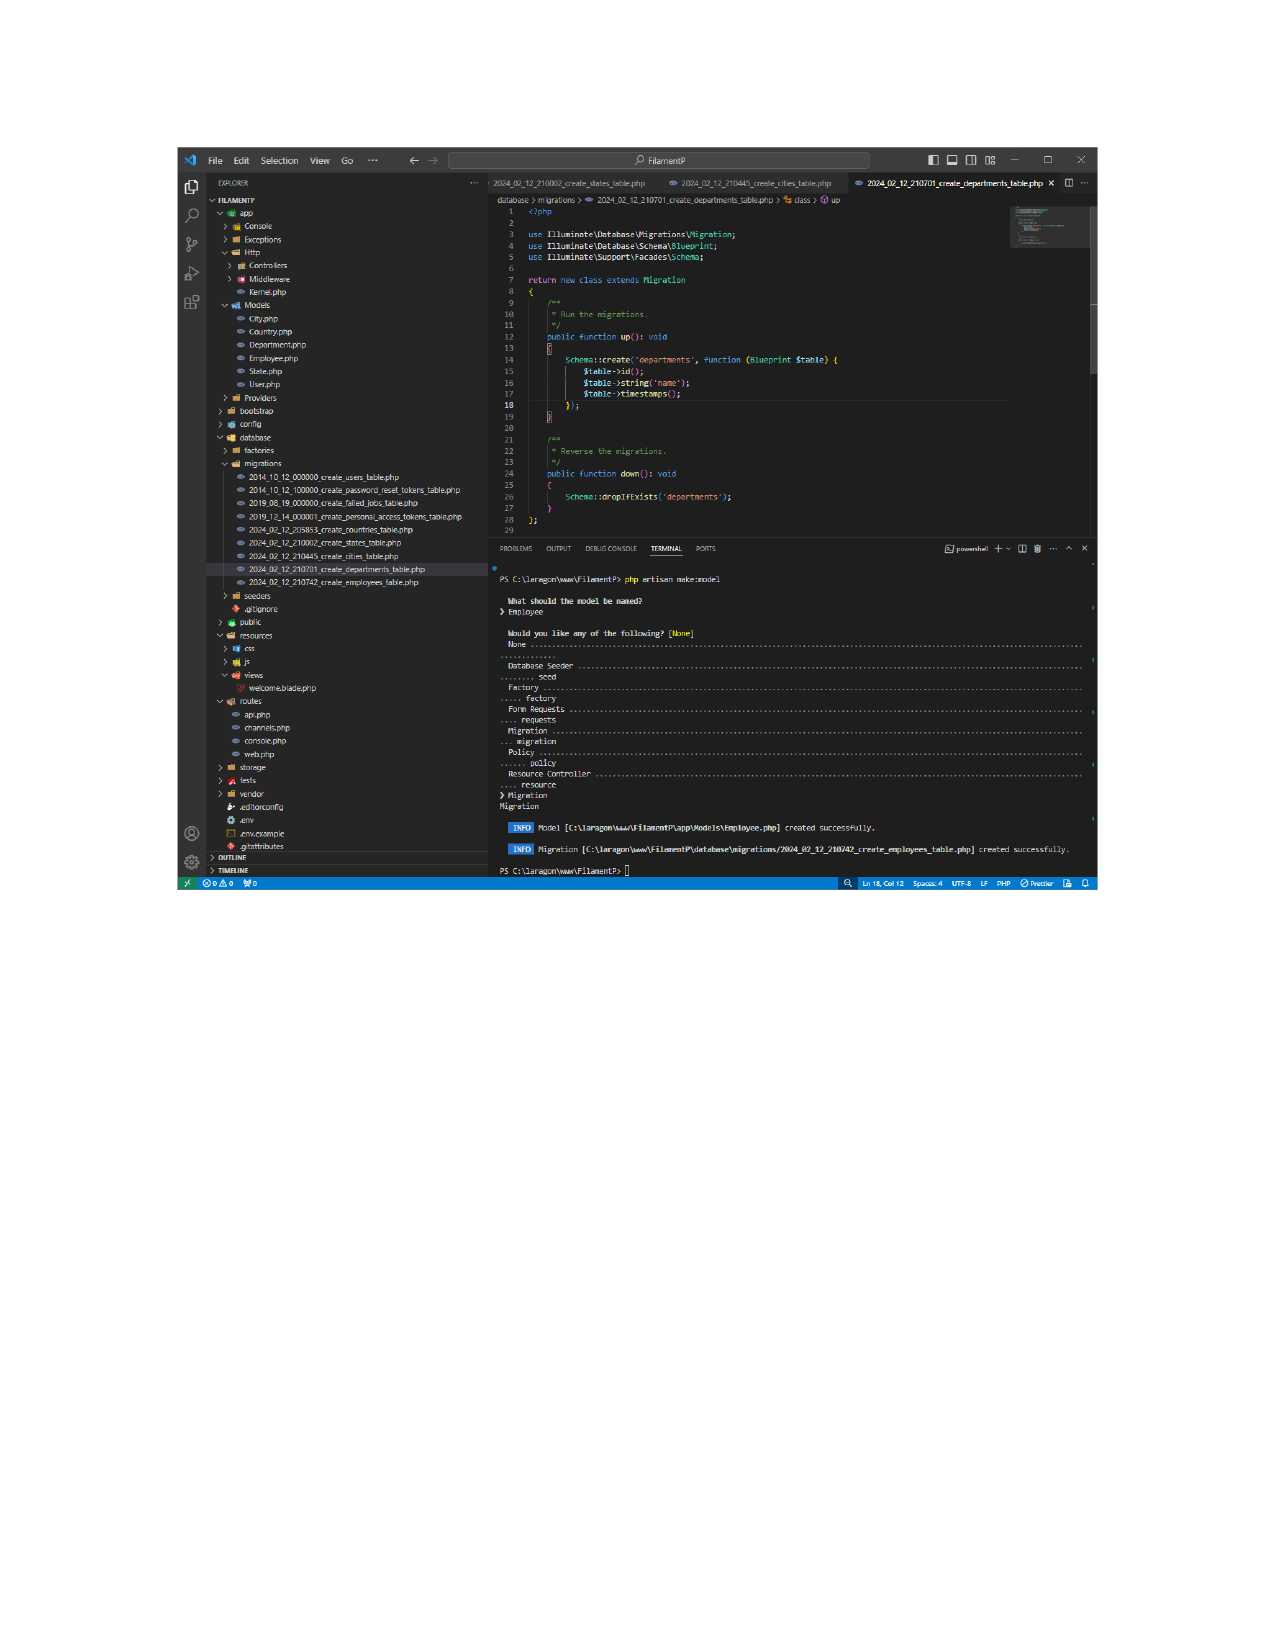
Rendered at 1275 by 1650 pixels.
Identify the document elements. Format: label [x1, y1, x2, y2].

picture [177, 147, 1098, 890]
